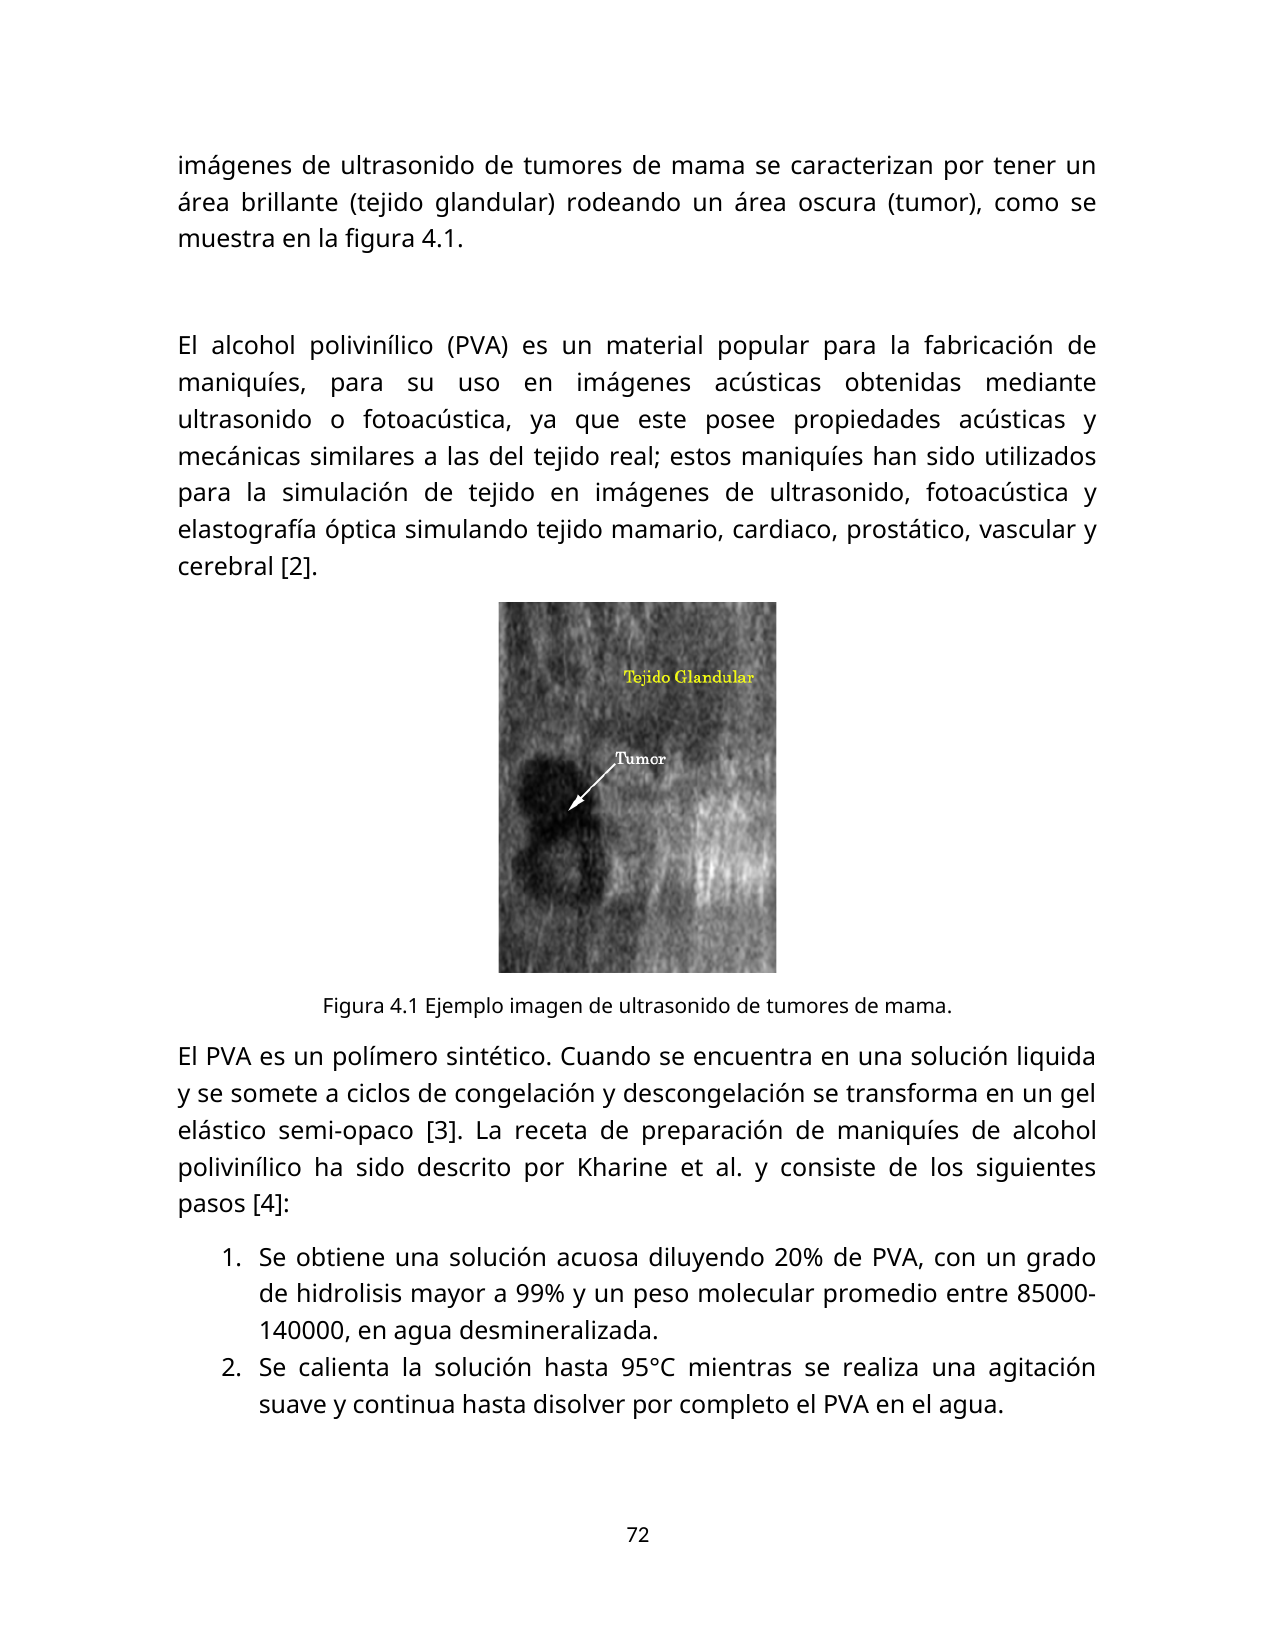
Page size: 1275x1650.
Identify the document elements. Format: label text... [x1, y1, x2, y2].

text El alcohol polivinílico (PVA) es un material popular para la fabricación de maniquíes, para su uso en imágenes acústicas obtenidas mediante ultrasonido o fotoacústica, ya que este posee propiedades acústicas y mecánicas similares a las del tejido real; estos maniquíes han sido utilizados para la simulación de tejido en imágenes de ultrasonido, fotoacústica y elastografía óptica simulando tejido mamario, cardiaco, prostático, vascular y cerebral [2]. [177, 328, 1098, 583]
list Se obtiene una solución acuosa diluyendo 20% de PVA, con un grado de hidrolisis mayor a 99% y un peso molecular promedio entre 85000-140000, en agua desmineralizada. [221, 1239, 1098, 1347]
picture [498, 602, 777, 973]
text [177, 148, 1098, 255]
text Figura 4.1 Ejemplo imagen de ultrasonido de tumores de mama. [177, 992, 1098, 1020]
list Se calienta la solución hasta 95°C mientras se realiza una agitación suave y continua hasta disolver por completo el PVA en el agua. [221, 1350, 1098, 1421]
text El PVA es un polímero sintético. Cuando se encuentra en una solución liquida y se somete a ciclos de congelación y descongelación se transforma en un gel elástico semi-opaco [3]. La receta de preparación de maniquíes de alcohol polivinílico ha sido descrito por Kharine et al. y consiste de los siguientes pasos [4]: [177, 1039, 1098, 1220]
